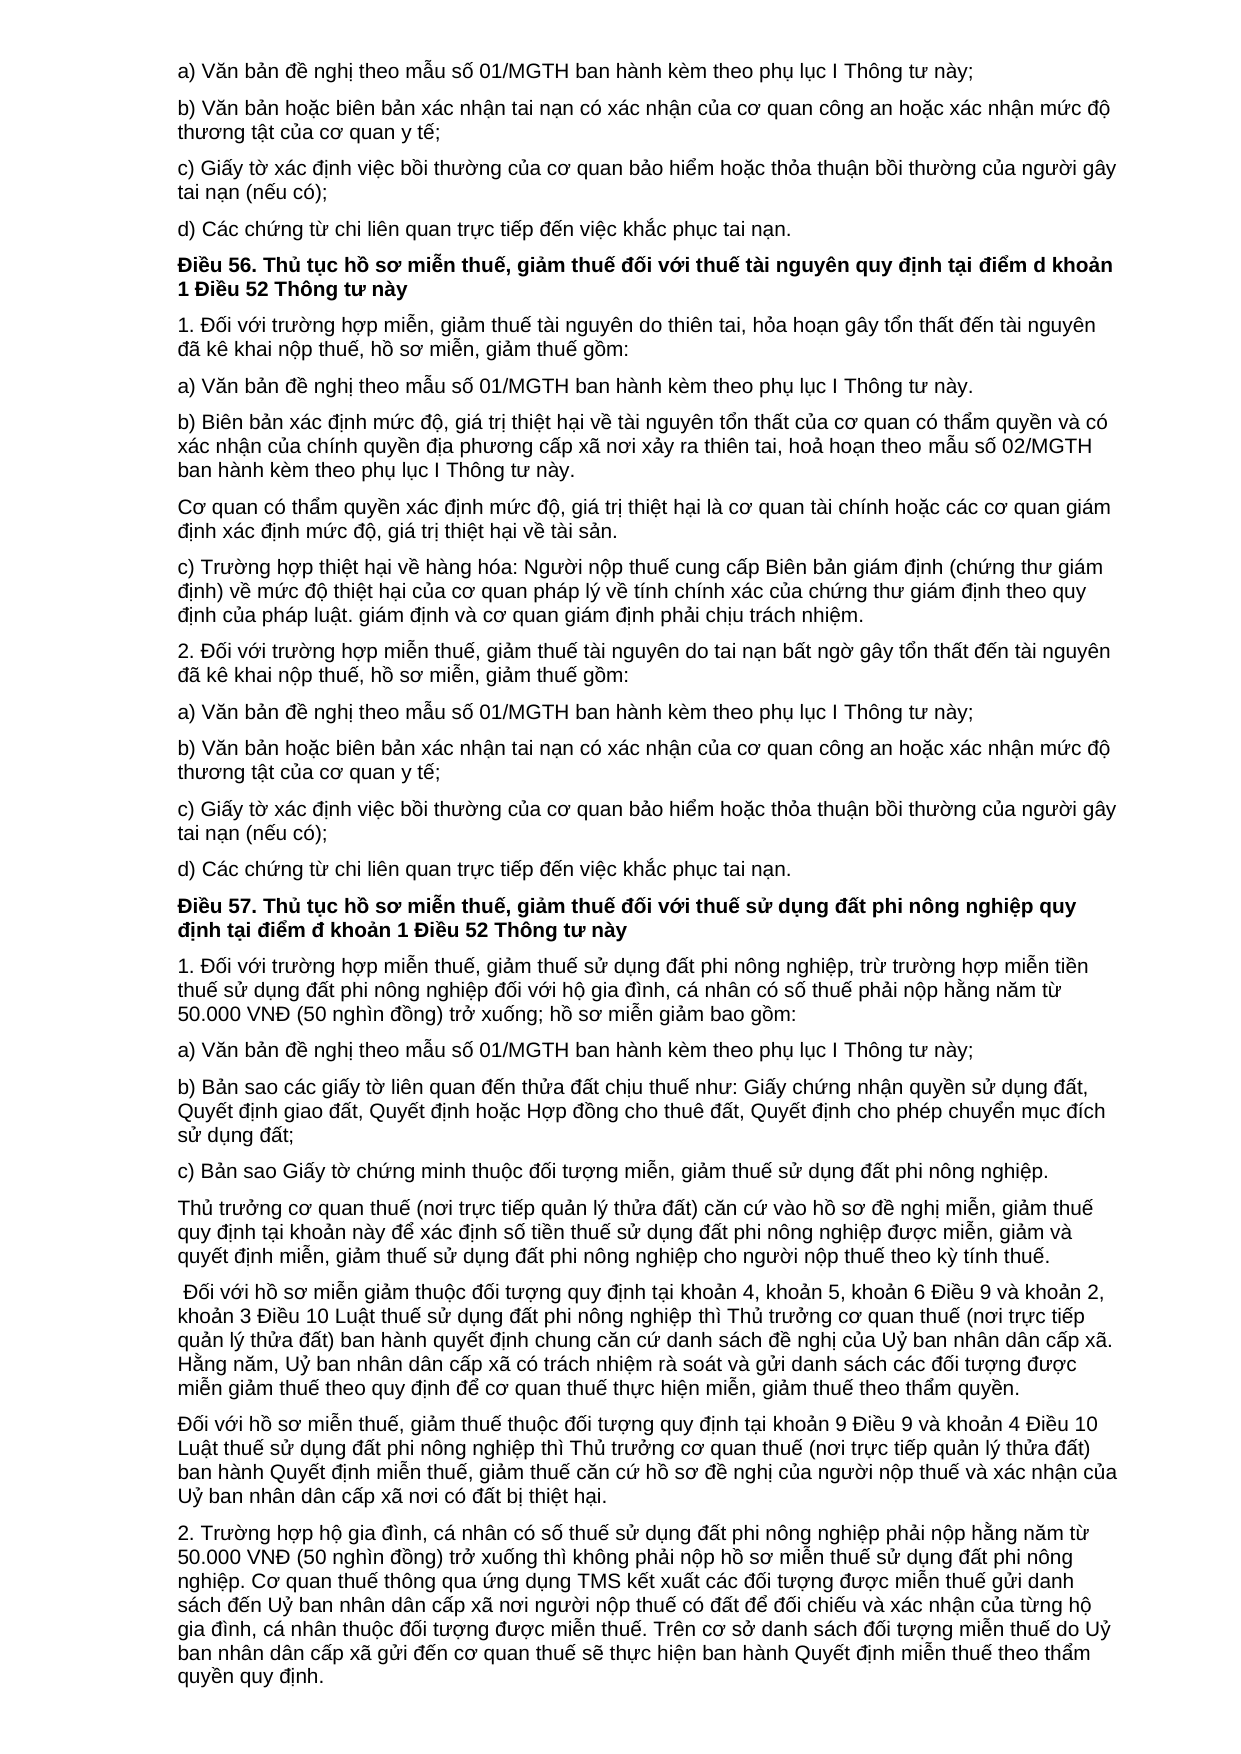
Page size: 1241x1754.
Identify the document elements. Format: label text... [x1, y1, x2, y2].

subtitle Điều 57. Thủ tục hồ sơ miễn thuế, giảm thuế đối với thuế sử dụng đất phi nông nghiệp quy định tại điểm đ khoản 1 Điều 52 Thông tư này [177, 893, 1122, 941]
text a) Văn bản đề nghị theo mẫu số 01/MGTH ban hành kèm theo phụ lục I Thông tư này; [177, 1038, 1122, 1062]
text a) Văn bản đề nghị theo mẫu số 01/MGTH ban hành kèm theo phụ lục I Thông tư này. [177, 374, 1122, 398]
text b) Biên bản xác định mức độ, giá trị thiệt hại về tài nguyên tổn thất của cơ quan có thẩm quyền và có xác nhận của chính quyền địa phương cấp xã nơi xảy ra thiên tai, hoả hoạn theo mẫu số 02/MGTH ban hành kèm theo phụ lục I Thông tư này. [177, 410, 1122, 482]
text Đối với hồ sơ miễn thuế, giảm thuế thuộc đối tượng quy định tại khoản 9 Điều 9 và khoản 4 Điều 10 Luật thuế sử dụng đất phi nông nghiệp thì Thủ trưởng cơ quan thuế (nơi trực tiếp quản lý thửa đất) ban hành Quyết định miễn thuế, giảm thuế căn cứ hồ sơ đề nghị của người nộp thuế và xác nhận của Uỷ ban nhân dân cấp xã nơi có đất bị thiệt hại. [177, 1412, 1122, 1508]
text c) Trường hợp thiệt hại về hàng hóa: Người nộp thuế cung cấp Biên bản giám định (chứng thư giám định) về mức độ thiệt hại của cơ quan pháp lý về tính chính xác của chứng thư giám định theo quy định của pháp luật. giám định và cơ quan giám định phải chịu trách nhiệm. [177, 555, 1122, 627]
text c) Bản sao Giấy tờ chứng minh thuộc đối tượng miễn, giảm thuế sử dụng đất phi nông nghiệp. [177, 1159, 1122, 1183]
subtitle Điều 56. Thủ tục hồ sơ miễn thuế, giảm thuế đối với thuế tài nguyên quy định tại điểm d khoản 1 Điều 52 Thông tư này [177, 253, 1122, 301]
text 2. Đối với trường hợp miễn thuế, giảm thuế tài nguyên do tai nạn bất ngờ gây tổn thất đến tài nguyên đã kê khai nộp thuế, hồ sơ miễn, giảm thuế gồm: [177, 639, 1122, 687]
text Đối với hồ sơ miễn giảm thuộc đối tượng quy định tại khoản 4, khoản 5, khoản 6 Điều 9 và khoản 2, khoản 3 Điều 10 Luật thuế sử dụng đất phi nông nghiệp thì Thủ trưởng cơ quan thuế (nơi trực tiếp quản lý thửa đất) ban hành quyết định chung căn cứ danh sách đề nghị của Uỷ ban nhân dân cấp xã. Hằng năm, Uỷ ban nhân dân cấp xã có trách nhiệm rà soát và gửi danh sách các đối tượng được miễn giảm thuế theo quy định để cơ quan thuế thực hiện miễn, giảm thuế theo thẩm quyền. [177, 1280, 1122, 1400]
text c) Giấy tờ xác định việc bồi thường của cơ quan bảo hiểm hoặc thỏa thuận bồi thường của người gây tai nạn (nếu có); [177, 156, 1122, 204]
text b) Văn bản hoặc biên bản xác nhận tai nạn có xác nhận của cơ quan công an hoặc xác nhận mức độ thương tật của cơ quan y tế; [177, 96, 1122, 143]
text 1. Đối với trường hợp miễn thuế, giảm thuế sử dụng đất phi nông nghiệp, trừ trường hợp miễn tiền thuế sử dụng đất phi nông nghiệp đối với hộ gia đình, cá nhân có số thuế phải nộp hằng năm từ 50.000 VNĐ (50 nghìn đồng) trở xuống; hồ sơ miễn giảm bao gồm: [177, 954, 1122, 1026]
text 2. Trường hợp hộ gia đình, cá nhân có số thuế sử dụng đất phi nông nghiệp phải nộp hằng năm từ 50.000 VNĐ (50 nghìn đồng) trở xuống thì không phải nộp hồ sơ miễn thuế sử dụng đất phi nông nghiệp. Cơ quan thuế thông qua ứng dụng TMS kết xuất các đối tượng được miễn thuế gửi danh sách đến Uỷ ban nhân dân cấp xã nơi người nộp thuế có đất để đối chiếu và xác nhận của từng hộ gia đình, cá nhân thuộc đối tượng được miễn thuế. Trên cơ sở danh sách đối tượng miễn thuế do Uỷ ban nhân dân cấp xã gửi đến cơ quan thuế sẽ thực hiện ban hành Quyết định miễn thuế theo thẩm quyền quy định. [177, 1521, 1122, 1688]
text d) Các chứng từ chi liên quan trực tiếp đến việc khắc phục tai nạn. [177, 857, 1122, 881]
text d) Các chứng từ chi liên quan trực tiếp đến việc khắc phục tai nạn. [177, 216, 1122, 240]
text c) Giấy tờ xác định việc bồi thường của cơ quan bảo hiểm hoặc thỏa thuận bồi thường của người gây tai nạn (nếu có); [177, 797, 1122, 844]
text b) Văn bản hoặc biên bản xác nhận tai nạn có xác nhận của cơ quan công an hoặc xác nhận mức độ thương tật của cơ quan y tế; [177, 736, 1122, 784]
text a) Văn bản đề nghị theo mẫu số 01/MGTH ban hành kèm theo phụ lục I Thông tư này; [177, 59, 1122, 83]
text Thủ trưởng cơ quan thuế (nơi trực tiếp quản lý thửa đất) căn cứ vào hồ sơ đề nghị miễn, giảm thuế quy định tại khoản này để xác định số tiền thuế sử dụng đất phi nông nghiệp được miễn, giảm và quyết định miễn, giảm thuế sử dụng đất phi nông nghiệp cho người nộp thuế theo kỳ tính thuế. [177, 1196, 1122, 1267]
text b) Bản sao các giấy tờ liên quan đến thửa đất chịu thuế như: Giấy chứng nhận quyền sử dụng đất, Quyết định giao đất, Quyết định hoặc Hợp đồng cho thuê đất, Quyết định cho phép chuyển mục đích sử dụng đất; [177, 1075, 1122, 1147]
text 1. Đối với trường hợp miễn, giảm thuế tài nguyên do thiên tai, hỏa hoạn gây tổn thất đến tài nguyên đã kê khai nộp thuế, hồ sơ miễn, giảm thuế gồm: [177, 313, 1122, 361]
text a) Văn bản đề nghị theo mẫu số 01/MGTH ban hành kèm theo phụ lục I Thông tư này; [177, 700, 1122, 724]
